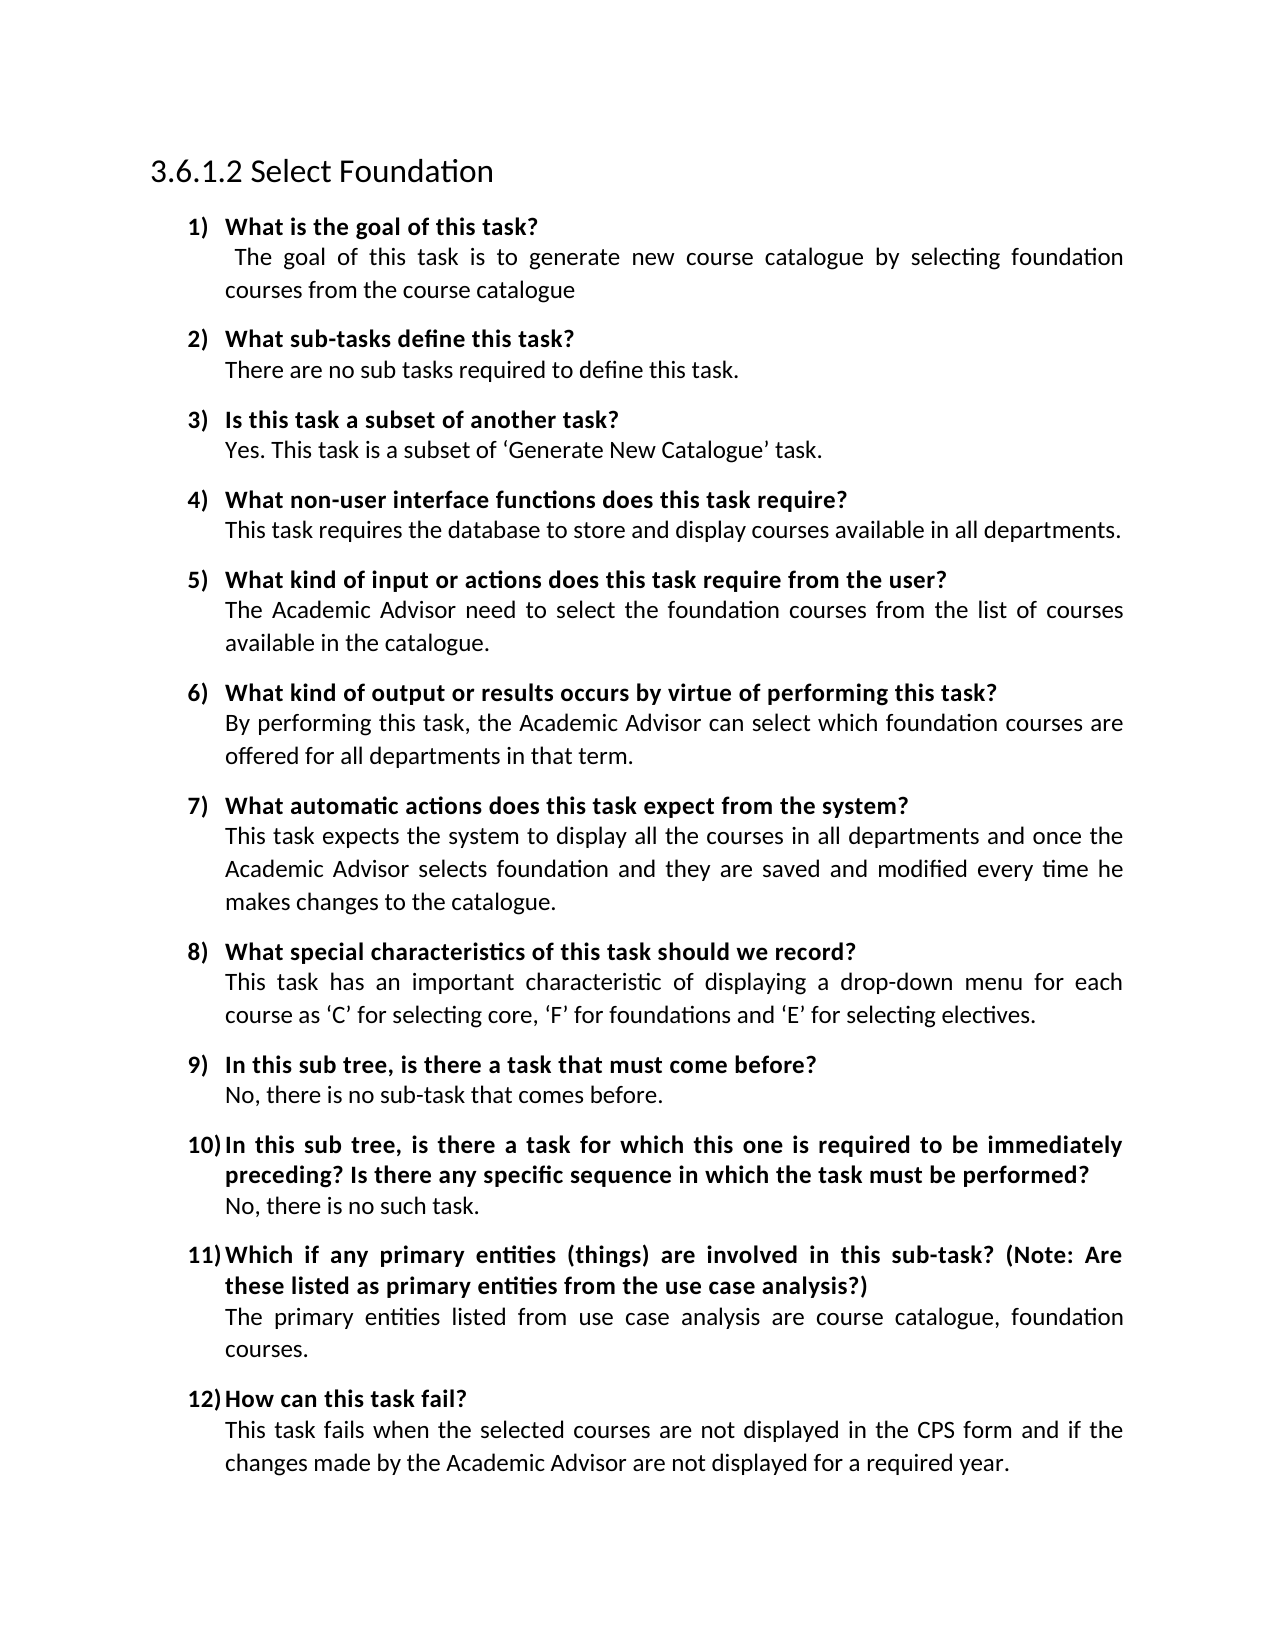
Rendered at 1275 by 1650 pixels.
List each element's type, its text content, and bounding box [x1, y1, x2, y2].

title What is the goal of this task? [187, 211, 1125, 241]
text This task has an important characteristic of displaying a drop-down menu for each course as ‘C’ for selecting core, ‘F’ for foundations and ‘E’ for selecting electives. [225, 966, 1125, 1030]
text This task expects the system to display all the courses in all departments and once the Academic Advisor selects foundation and they are saved and modified every time he makes changes to the catalogue. [225, 821, 1125, 917]
title What automatic actions does this task expect from the system? [187, 790, 1125, 821]
text The Academic Advisor need to select the foundation courses from the list of courses available in the catalogue. [225, 594, 1125, 658]
title What sub-tasks define this task? [187, 324, 1125, 354]
text The primary entities listed from use case analysis are course catalogue, foundation courses. [225, 1301, 1125, 1364]
text No, there is no sub-task that comes before. [150, 1079, 1125, 1110]
text By performing this task, the Academic Advisor can select which foundation courses are offered for all departments in that term. [225, 707, 1125, 771]
title What kind of input or actions does this task require from the user? [187, 564, 1125, 594]
text 3.6.1.2 Select Foundation [150, 150, 1125, 191]
title In this sub tree, is there a task that must come before? [187, 1049, 1125, 1079]
text No, there is no such task. [150, 1190, 1125, 1221]
title In this sub tree, is there a task for which this one is required to be immediately preceding? Is there any specific sequence in which the task must be performed? [187, 1129, 1125, 1190]
title What non-user interface functions does this task require? [187, 484, 1125, 514]
text Yes. This task is a subset of ‘Generate New Catalogue’ task. [150, 434, 1125, 465]
title What kind of output or results occurs by virtue of performing this task? [187, 677, 1125, 707]
text This task requires the database to store and display courses available in all departments. [225, 514, 1125, 545]
text The goal of this task is to generate new course catalogue by selecting foundation courses from the course catalogue [225, 241, 1125, 304]
title Which if any primary entities (things) are involved in this sub-task? (Note: Are these listed as primary entities from the use case analysis?) [187, 1240, 1125, 1301]
text This task fails when the selected courses are not displayed in the CPS form and if the changes made by the Academic Advisor are not displayed for a required year. [225, 1414, 1125, 1477]
title How can this task fail? [187, 1383, 1125, 1414]
title What special characteristics of this task should we record? [187, 936, 1125, 966]
text There are no sub tasks required to define this task. [225, 354, 1125, 385]
title Is this task a subset of another task? [187, 404, 1125, 434]
